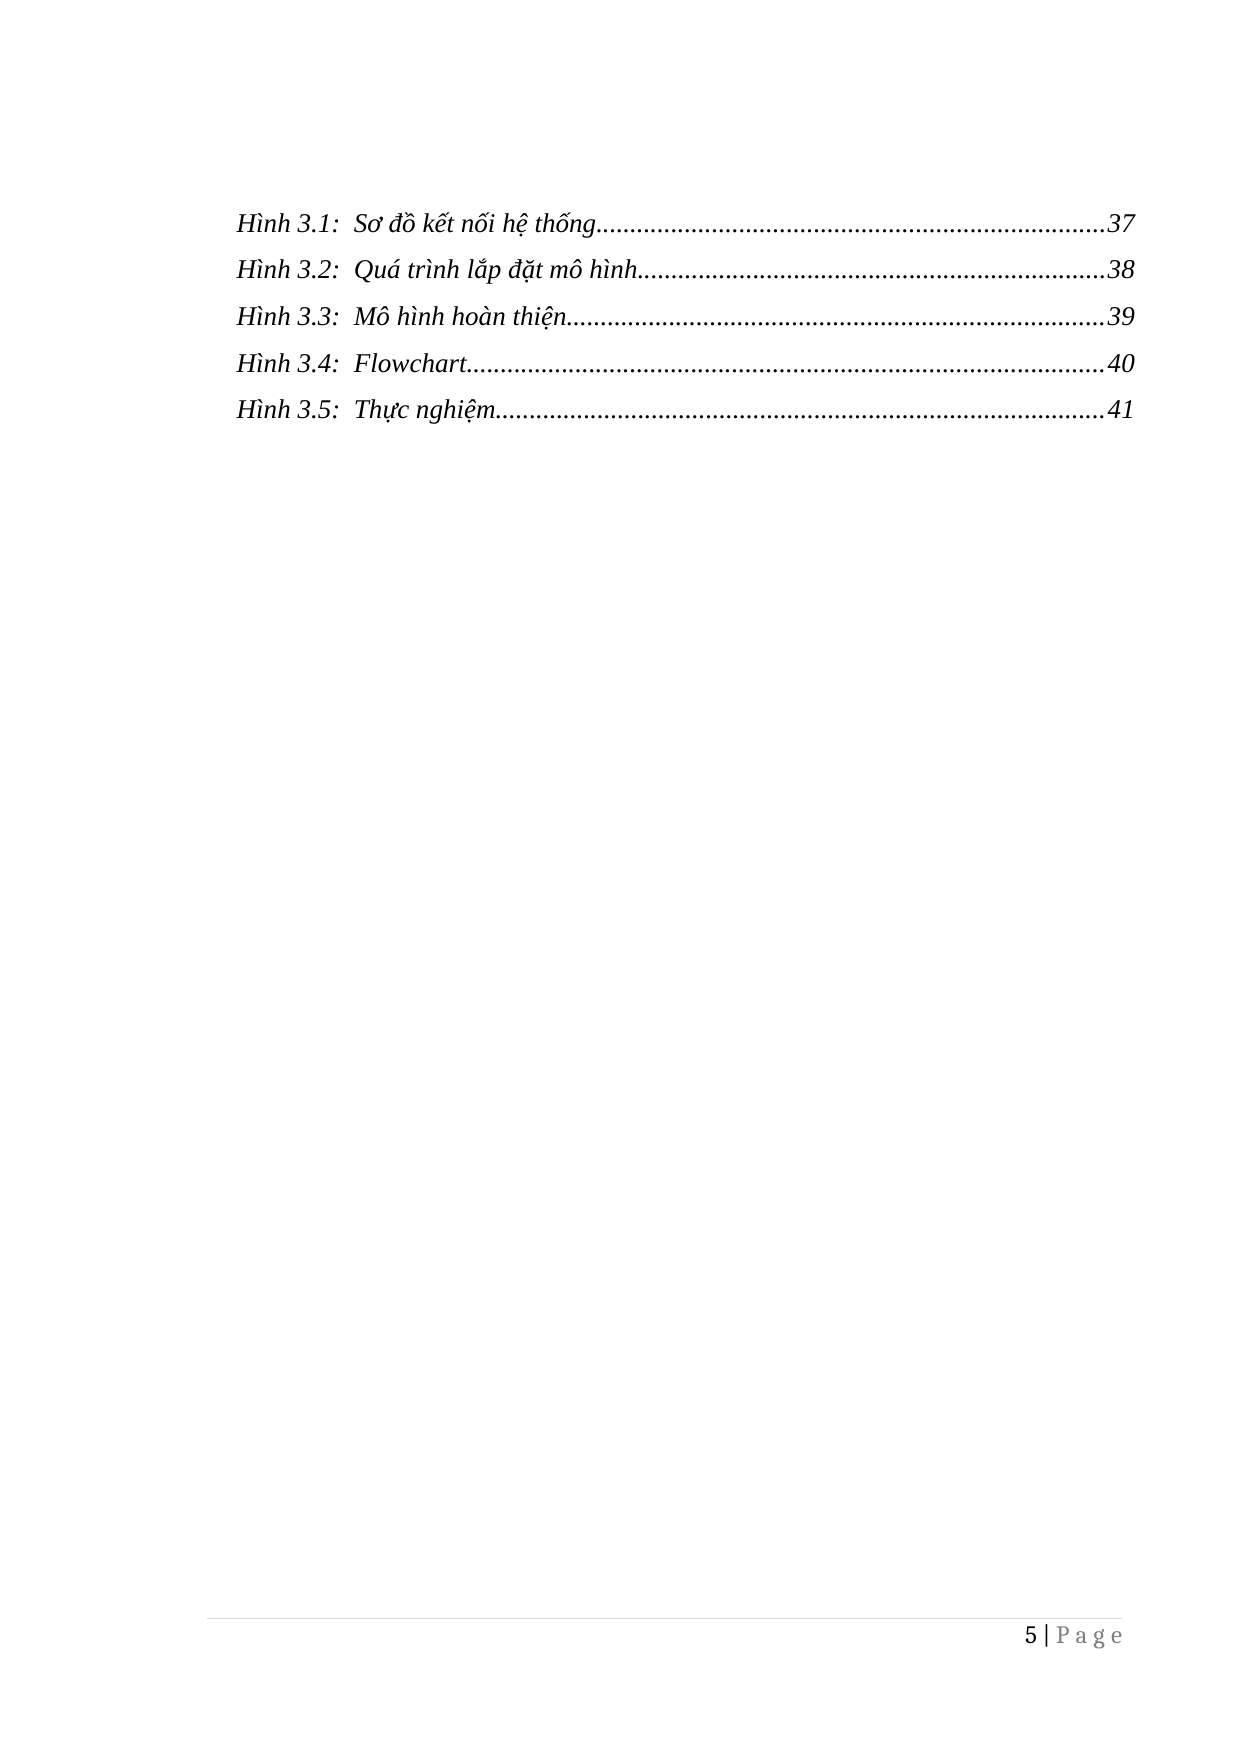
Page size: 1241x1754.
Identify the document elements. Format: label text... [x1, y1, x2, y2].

list Hình 3.1: Sơ đồ kết nối hệ thống 37 [236, 207, 1122, 238]
list Hình 3.2: Quá trình lắp đặt mô hình 38 [236, 253, 1122, 284]
list Hình 3.3: Mô hình hoàn thiện 39 [236, 300, 1122, 331]
list Hình 3.4: Flowchart 40 [236, 347, 1122, 378]
list Hình 3.5: Thực nghiệm 41 [236, 393, 1122, 424]
